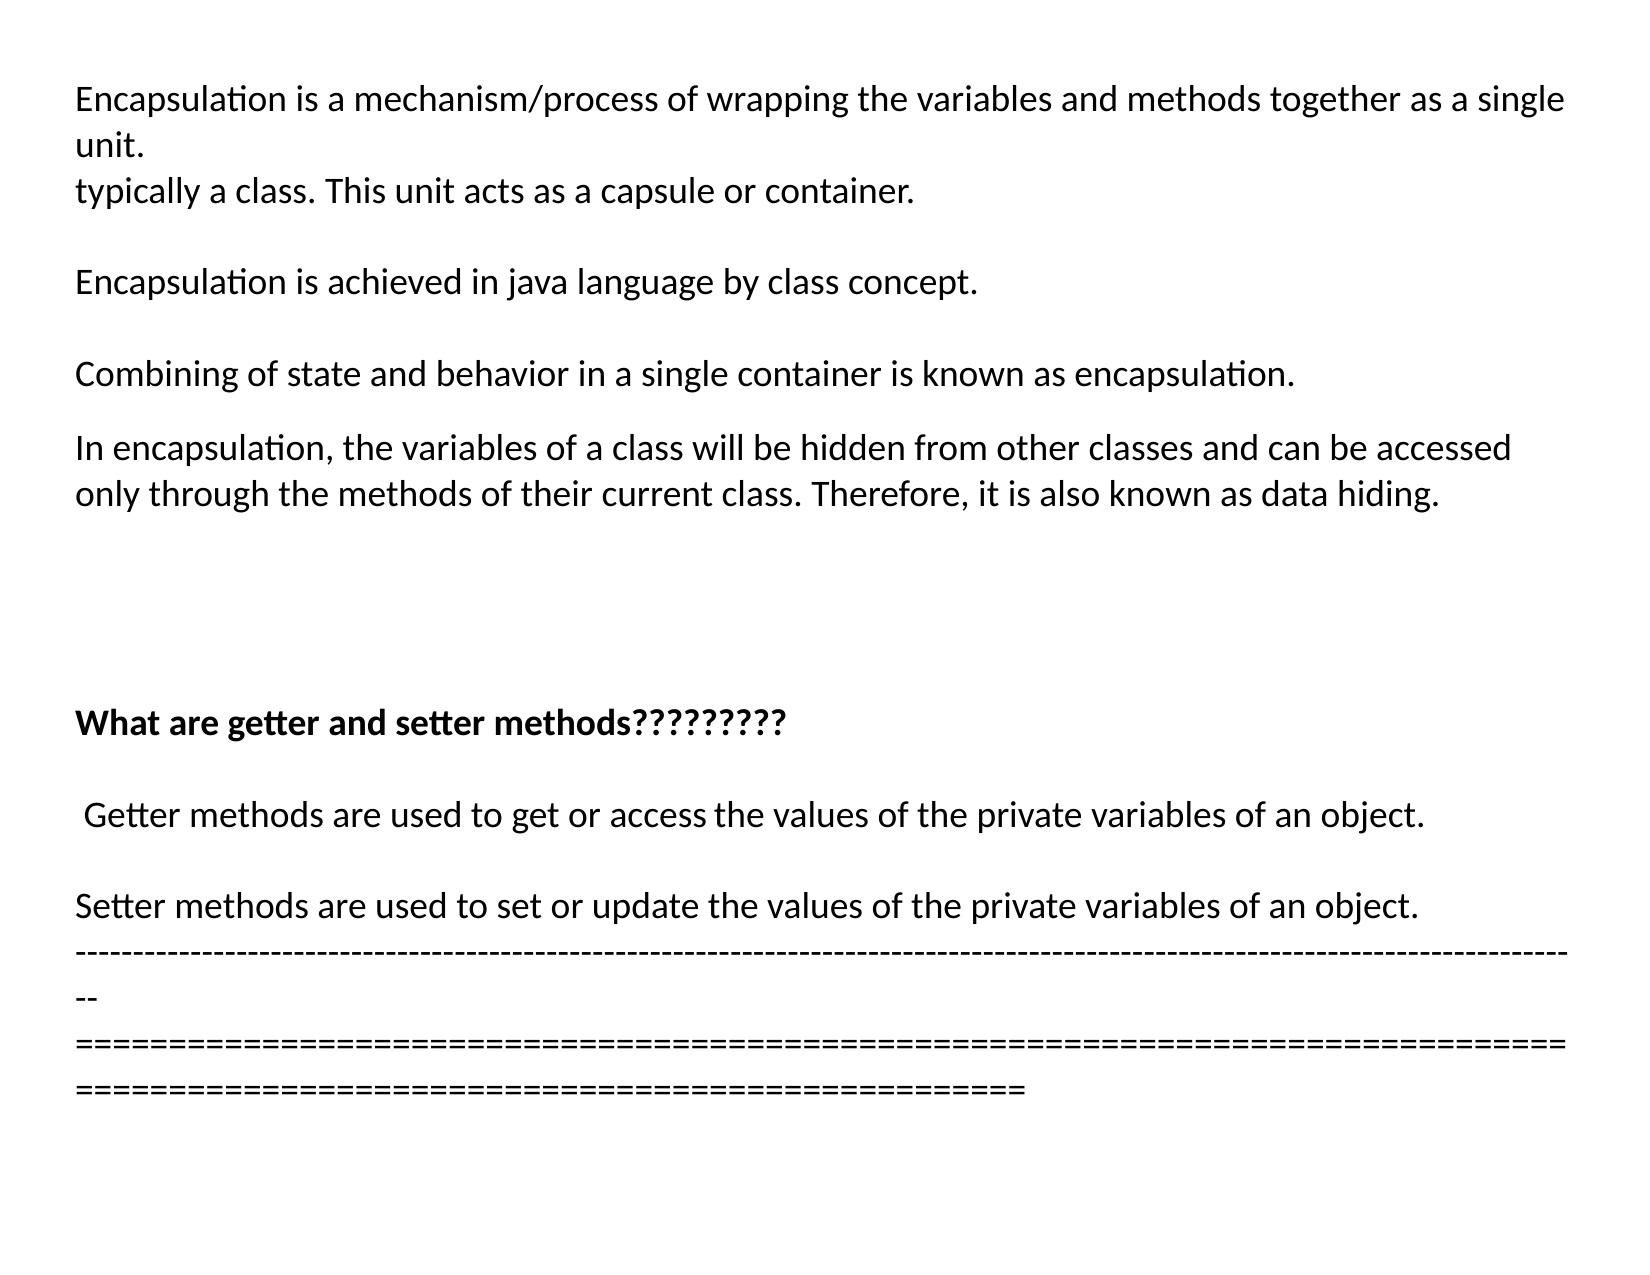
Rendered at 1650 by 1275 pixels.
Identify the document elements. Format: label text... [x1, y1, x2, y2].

text Setter methods are used to set or update the values of the private variables of an object. [75, 882, 1575, 928]
text Combining of state and behavior in a single container is known as encapsulation. [75, 350, 1575, 396]
text typically a class. This unit acts as a capsule or container. [75, 167, 1575, 212]
text ------------------------------------------------------------------------------------------------------------------------------------=================================================================================================================================== [75, 928, 1575, 1111]
text In encapsulation, the variables of a class will be hidden from other classes and can be accessed only through the methods of their current class. Therefore, it is also known as data hiding. [75, 424, 1575, 516]
text Encapsulation is achieved in java language by class concept. [75, 258, 1575, 304]
text Getter methods are used to get or access the values of the private variables of an object. [75, 791, 1575, 836]
text What are getter and setter methods????????? [75, 699, 1575, 745]
text Encapsulation is a mechanism/process of wrapping the variables and methods together as a single unit. [75, 75, 1575, 167]
